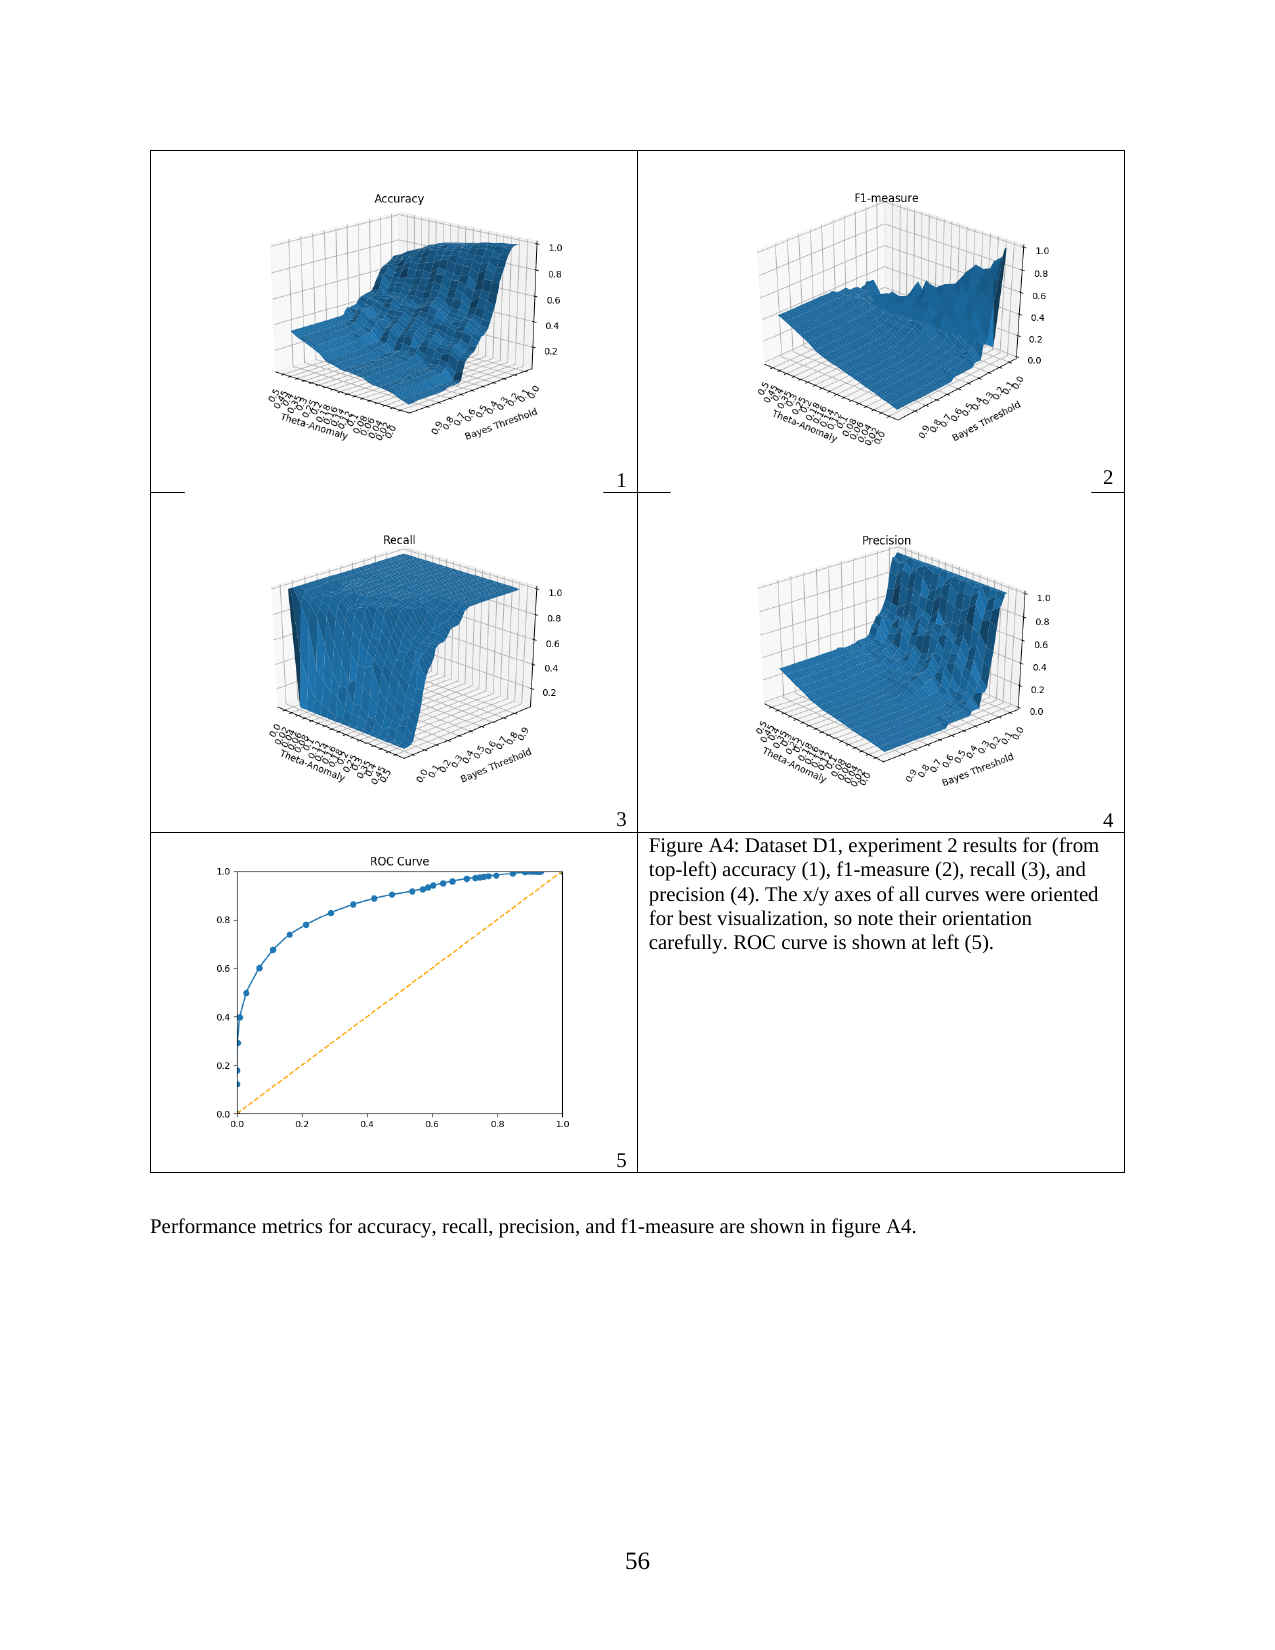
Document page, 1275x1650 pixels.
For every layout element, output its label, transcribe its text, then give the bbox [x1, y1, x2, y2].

picture [670, 492, 1092, 809]
table_cell Figure A4: Dataset D1, experiment 2 results for (from top-left) accuracy (1), f1-measure (2), recall (3), and precision (4). The x/y axes of all curves were oriented for best visualization, so note their orientation carefully. ROC curve is shown at left (5). [638, 833, 1124, 1172]
picture [184, 833, 604, 1148]
picture [184, 492, 604, 807]
picture [182, 151, 606, 468]
text Performance metrics for accuracy, recall, precision, and f1-measure are shown in figure A4. [150, 1214, 1125, 1238]
table_header 1 [151, 151, 637, 492]
table_cell 5 [151, 833, 637, 1172]
table_header 2 [638, 151, 1124, 492]
table_cell 3 [151, 493, 637, 832]
picture [671, 151, 1091, 465]
table_cell 4 [638, 493, 1124, 832]
